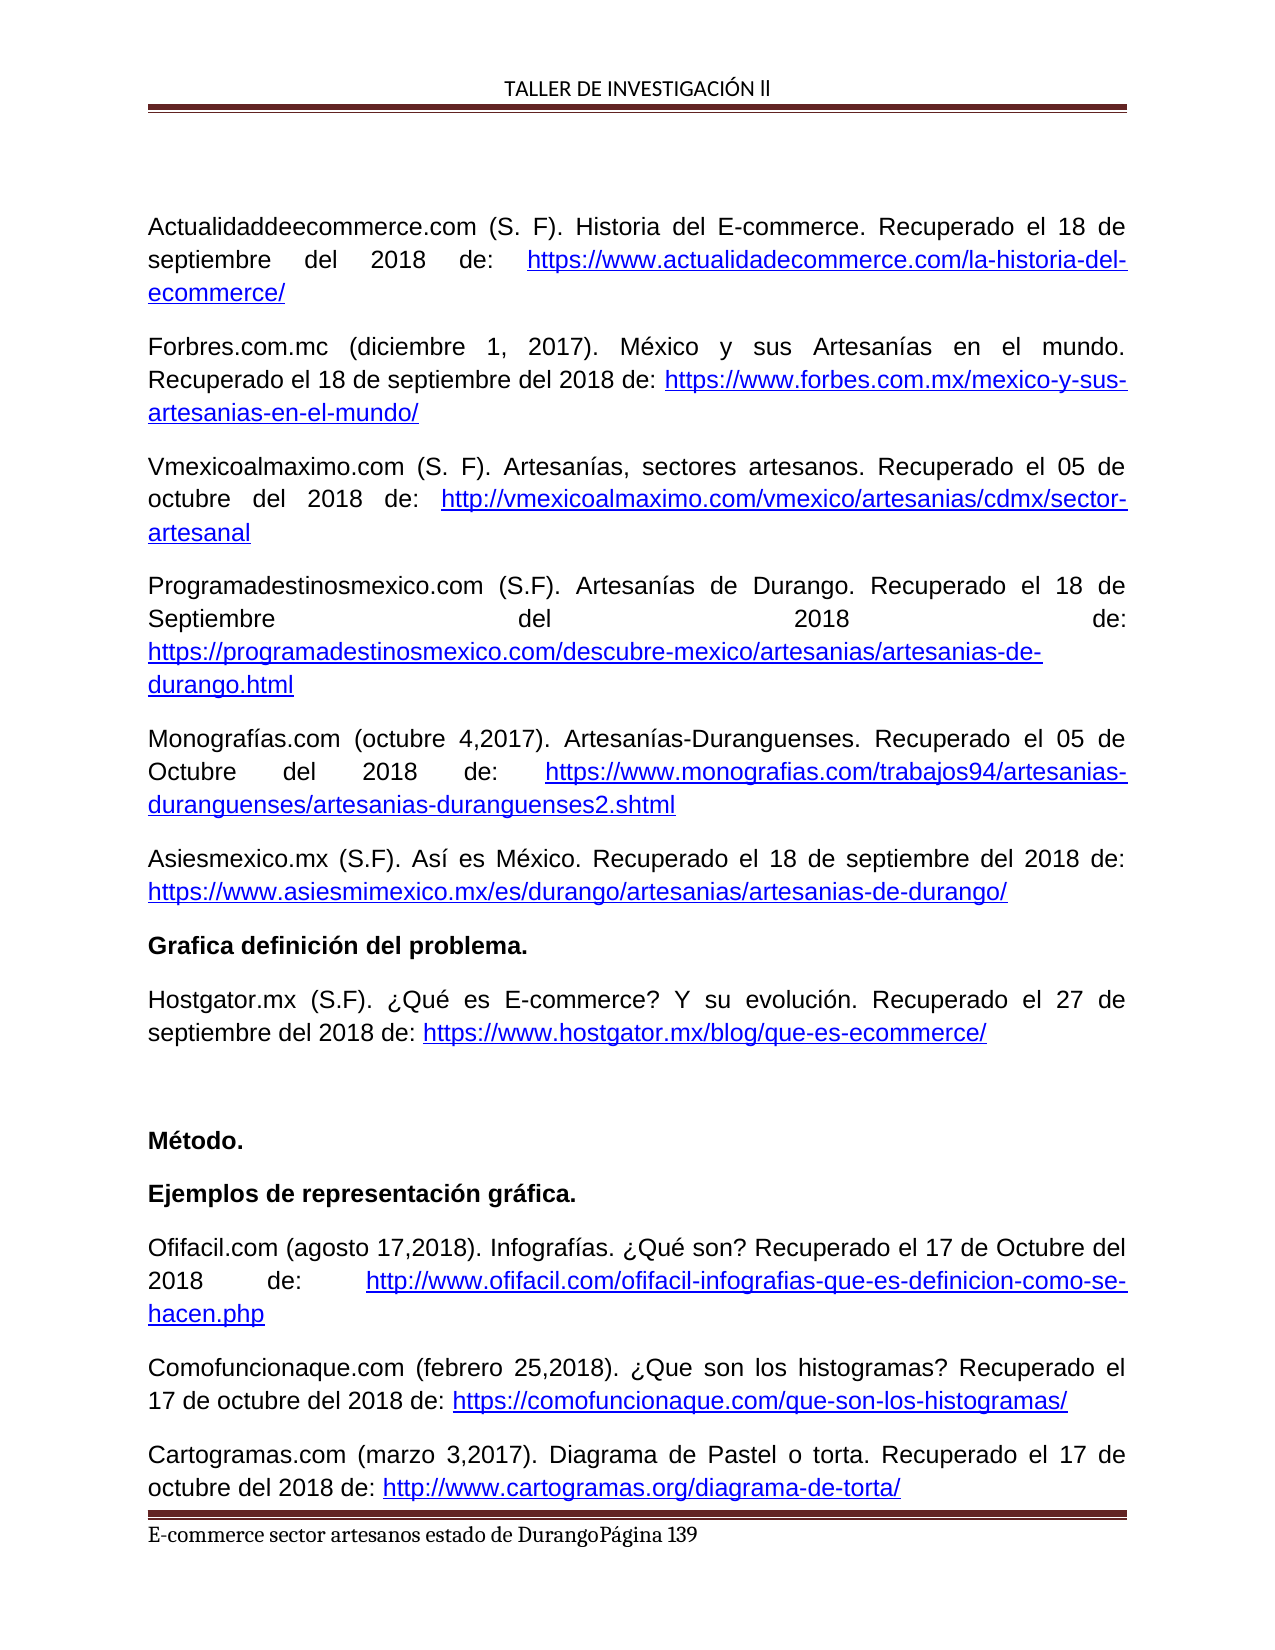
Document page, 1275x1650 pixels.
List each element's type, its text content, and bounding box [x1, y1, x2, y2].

text Ejemplos de representación gráfica. [148, 1179, 1127, 1208]
text Programadestinosmexico.com (S.F). Artesanías de Durango. Recuperado el 18 de Septiembre del 2018 de: https://programadestinosmexico.com/descubre-mexico/artesanias/artesanias-de-durango.html [148, 571, 1127, 699]
text Ofifacil.com (agosto 17,2018). Infografías. ¿Qué son? Recuperado el 17 de Octubre del 2018 de: http://www.ofifacil.com/ofifacil-infografias-que-es-definicion-como-se-hacen.php [148, 1233, 1127, 1328]
text Vmexicoalmaximo.com (S. F). Artesanías, sectores artesanos. Recuperado el 05 de octubre del 2018 de: http://vmexicoalmaximo.com/vmexico/artesanias/cdmx/sector-artesanal [148, 451, 1127, 546]
text Monografías.com (octubre 4,2017). Artesanías-Duranguenses. Recuperado el 05 de Octubre del 2018 de: https://www.monografias.com/trabajos94/artesanias-duranguenses/artesanias-duranguenses2.shtml [148, 724, 1127, 819]
text Método. [148, 1126, 1127, 1154]
text Hostgator.mx (S.F). ¿Qué es E-commerce? Y su evolución. Recuperado el 27 de septiembre del 2018 de: https://www.hostgator.mx/blog/que-es-ecommerce/ [148, 985, 1127, 1047]
text Asiesmexico.mx (S.F). Así es México. Recuperado el 18 de septiembre del 2018 de: https://www.asiesmimexico.mx/es/durango/artesanias/artesanias-de-durango/ [148, 844, 1127, 906]
text Actualidaddeecommerce.com (S. F). Historia del E-commerce. Recuperado el 18 de septiembre del 2018 de: https://www.actualidadecommerce.com/la-historia-del-ecommerce/ [148, 212, 1127, 306]
text Grafica definición del problema. [148, 931, 1127, 960]
text Cartogramas.com (marzo 3,2017). Diagrama de Pastel o torta. Recuperado el 17 de octubre del 2018 de: http://www.cartogramas.org/diagrama-de-torta/ [148, 1440, 1127, 1502]
text Comofuncionaque.com (febrero 25,2018). ¿Que son los histogramas? Recuperado el 17 de octubre del 2018 de: https://comofuncionaque.com/que-son-los-histogramas/ [148, 1353, 1127, 1415]
text Forbres.com.mc (diciembre 1, 2017). México y sus Artesanías en el mundo. Recuperado el 18 de septiembre del 2018 de: https://www.forbes.com.mx/mexico-y-sus-artesanias-en-el-mundo/ [148, 332, 1127, 426]
